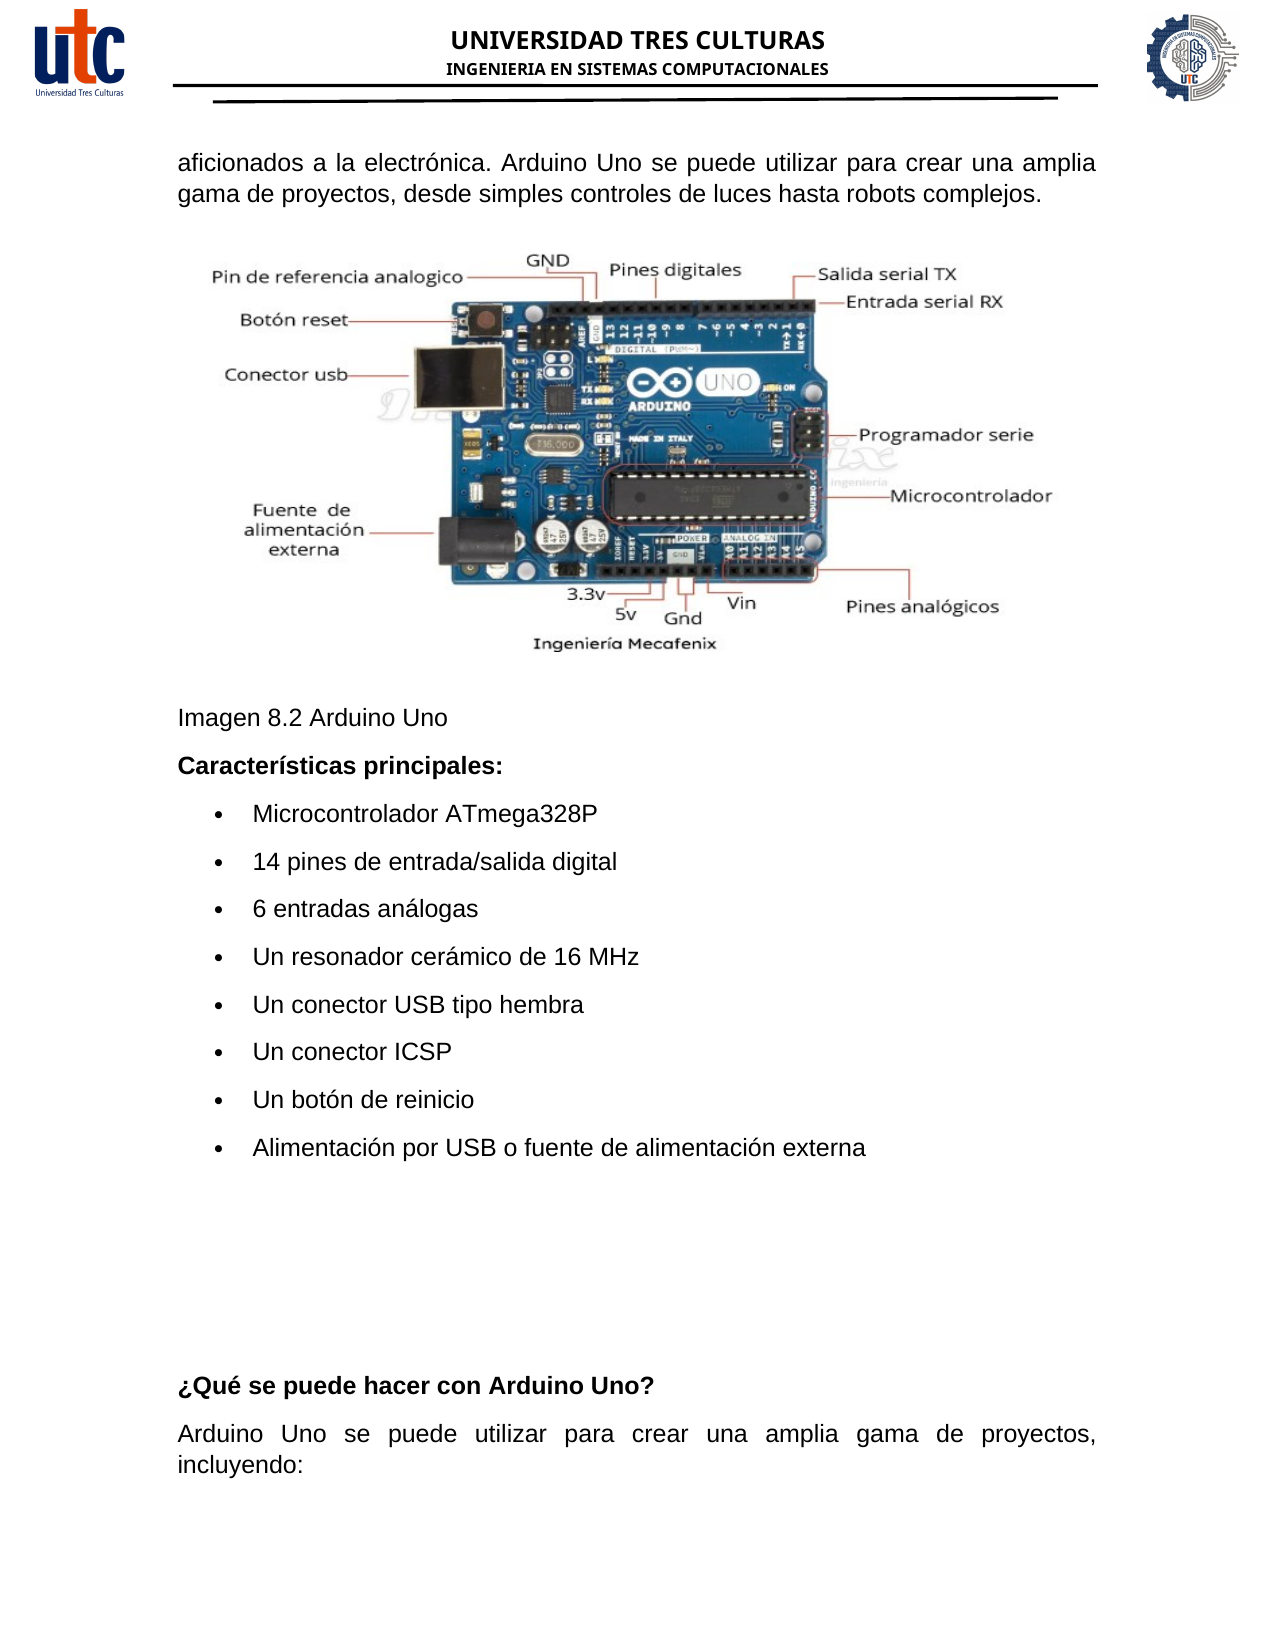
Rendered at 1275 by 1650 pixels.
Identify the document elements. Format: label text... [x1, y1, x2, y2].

picture [165, 227, 1084, 652]
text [177, 148, 1098, 207]
list 6 entradas análogas [215, 894, 1098, 923]
list Microcontrolador ATmega328P [215, 799, 1098, 828]
list 14 pines de entrada/salida digital [215, 847, 1098, 875]
list Un botón de reinicio [215, 1085, 1098, 1114]
list Un conector USB tipo hembra [215, 990, 1098, 1018]
text Imagen 8.2 Arduino Uno [177, 703, 1098, 732]
list Alimentación por USB o fuente de alimentación externa [215, 1133, 1098, 1162]
text Características principales: [177, 751, 1098, 780]
list Un resonador cerámico de 16 MHz [215, 942, 1098, 971]
picture [34, 9, 125, 96]
list Un conector ICSP [215, 1037, 1098, 1066]
text Arduino Uno se puede utilizar para crear una amplia gama de proyectos, incluyendo: [177, 1419, 1098, 1479]
text ¿Qué se puede hacer con Arduino Uno? [177, 1371, 1098, 1400]
picture [1147, 11, 1239, 104]
